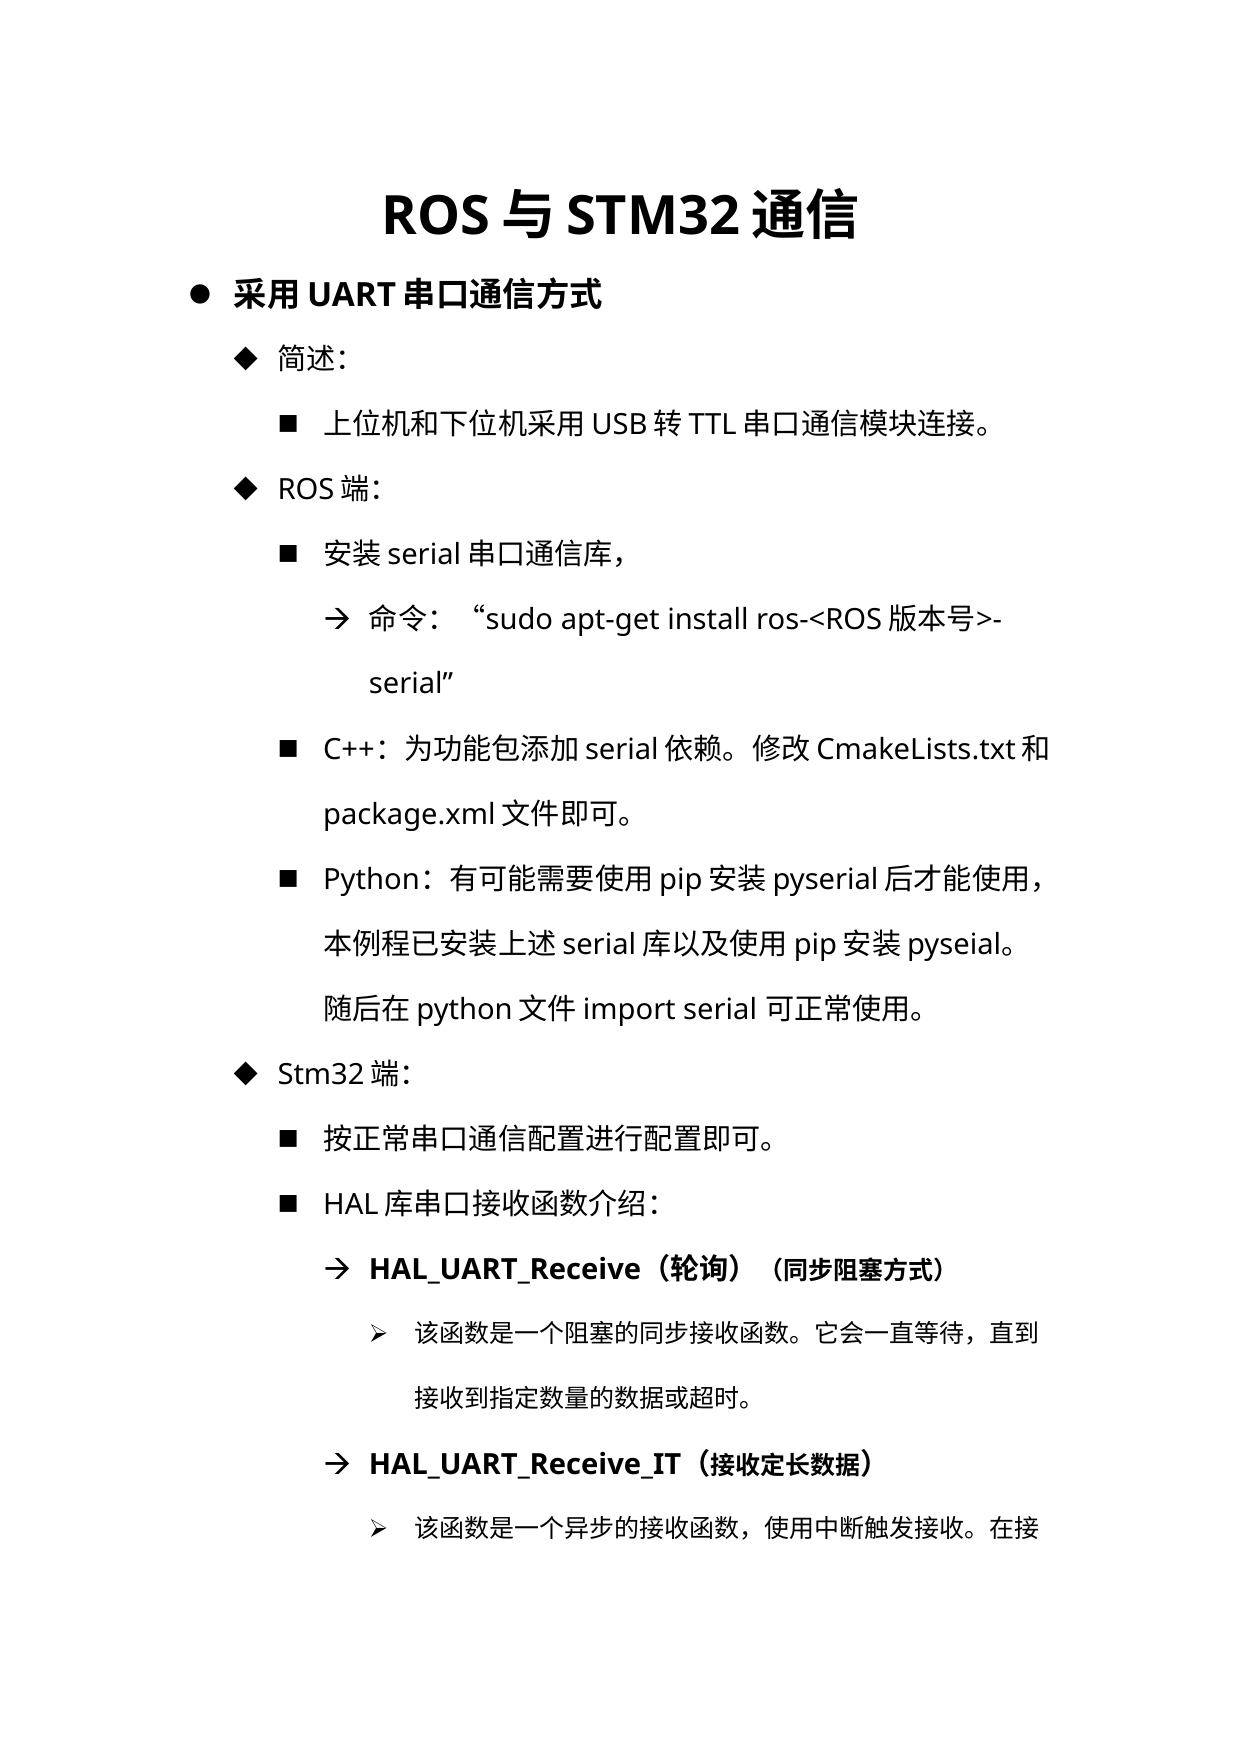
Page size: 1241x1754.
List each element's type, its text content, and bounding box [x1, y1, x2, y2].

list 上位机和下位机采用USB转TTL串口通信模块连接。 [277, 389, 1053, 454]
text ROS端： [231, 454, 1053, 519]
list 命令：“sudo apt-get install ros-<ROS版本号>-serial” [323, 584, 1053, 714]
text ROS与STM32通信 [187, 162, 1053, 259]
text Stm32端： [231, 1039, 1053, 1104]
list HAL库串口接收函数介绍： [277, 1169, 1053, 1234]
text 简述： [231, 324, 1053, 389]
list HAL_UART_Receive（轮询）（同步阻塞方式） [323, 1234, 1053, 1299]
list 该函数是一个阻塞的同步接收函数。它会一直等待，直到接收到指定数量的数据或超时。 [369, 1299, 1053, 1429]
list 安装serial串口通信库， [277, 519, 1053, 584]
list HAL_UART_Receive_IT（接收定长数据） [323, 1429, 1053, 1494]
text 采用UART串口通信方式 [187, 259, 1053, 324]
list C++：为功能包添加serial依赖。修改CmakeLists.txt和package.xml文件即可。 [277, 714, 1053, 844]
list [369, 1494, 1053, 1559]
list Python：有可能需要使用pip安装pyserial后才能使用，本例程已安装上述serial库以及使用pip安装pyseial。随后在python文件import serial 可正常使用。 [277, 844, 1053, 1039]
list 按正常串口通信配置进行配置即可。 [277, 1104, 1053, 1169]
